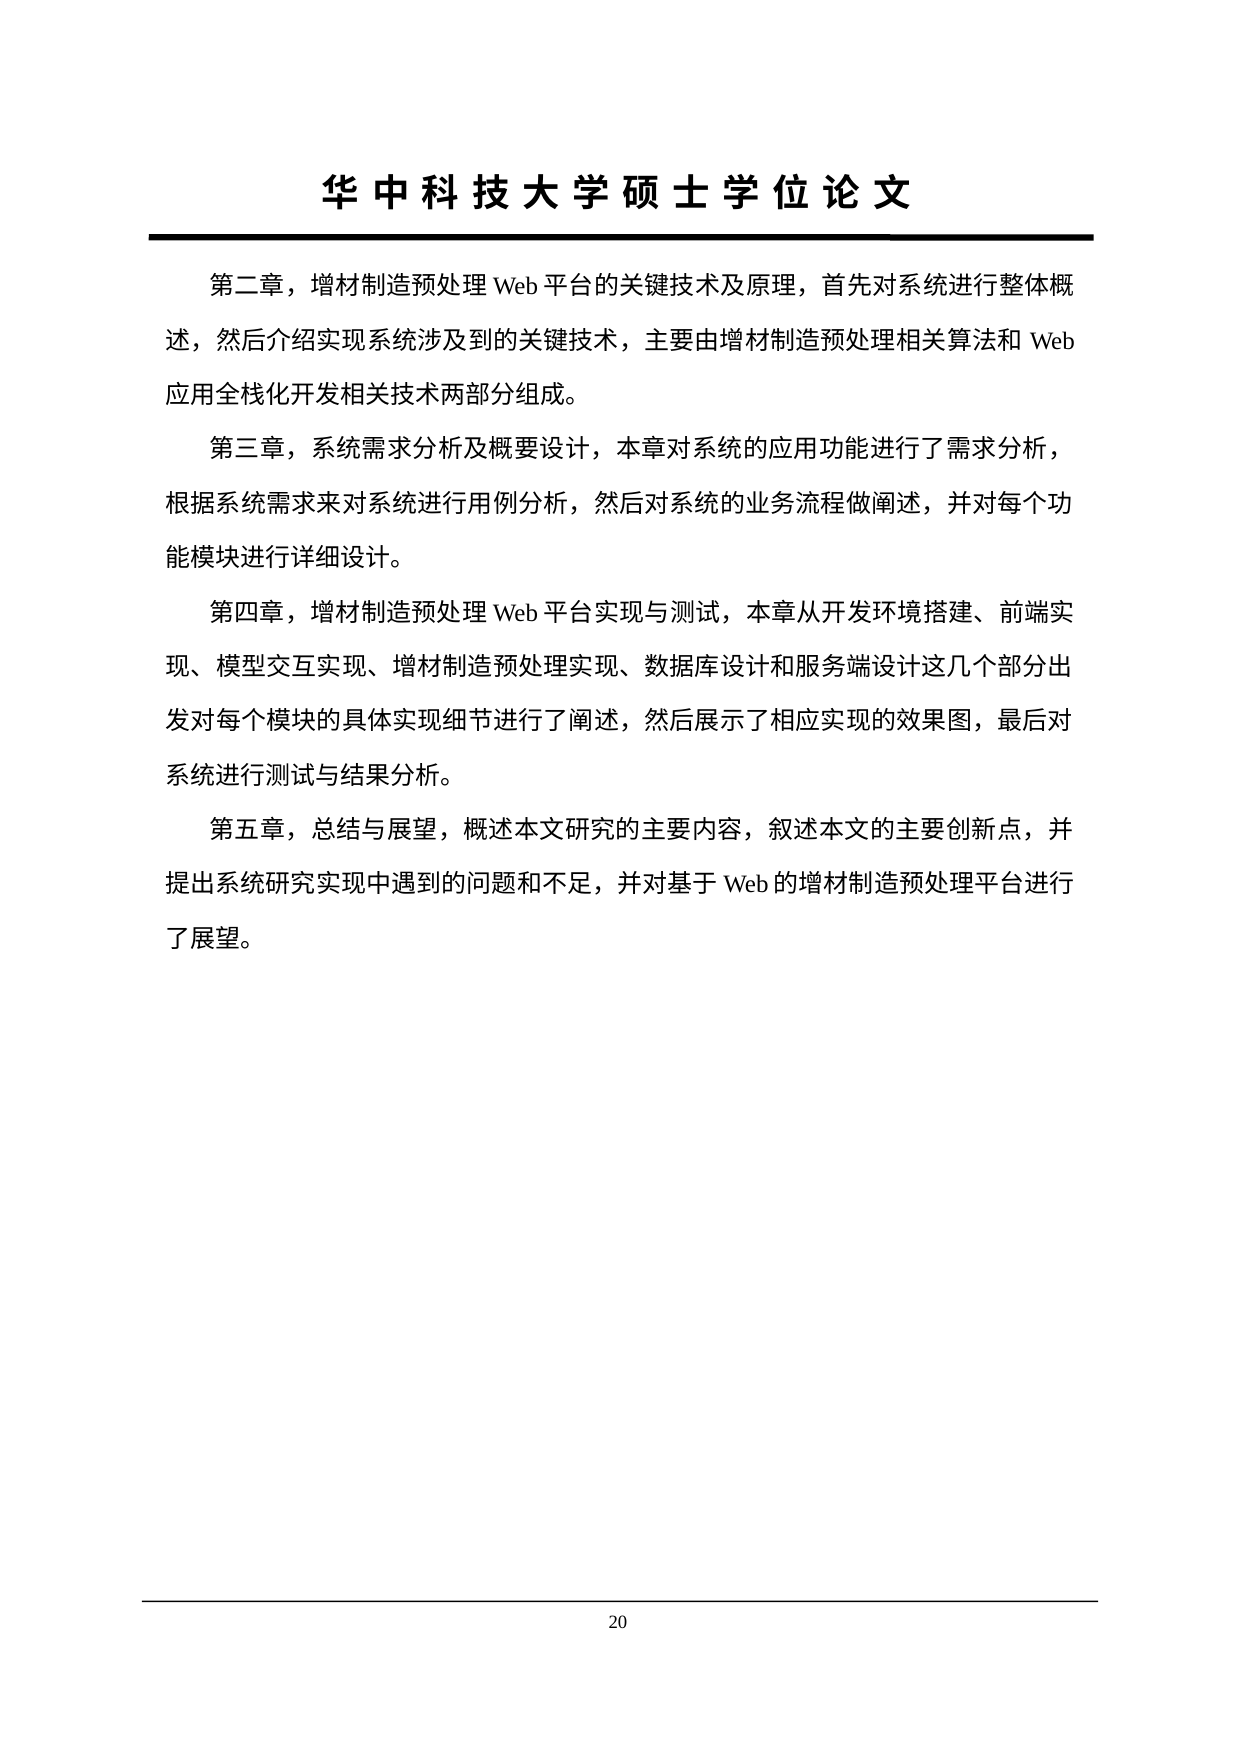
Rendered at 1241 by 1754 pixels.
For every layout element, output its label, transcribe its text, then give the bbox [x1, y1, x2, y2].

text 第五章，总结与展望，概述本文研究的主要内容，叙述本文的主要创新点，并提出系统研究实现中遇到的问题和不足，并对基于Web的增材制造预处理平台进行了展望。 [165, 809, 1075, 954]
text 第二章，增材制造预处理Web平台的关键技术及原理，首先对系统进行整体概述，然后介绍实现系统涉及到的关键技术，主要由增材制造预处理相关算法和Web应用全栈化开发相关技术两部分组成。 [165, 266, 1075, 411]
text 第四章，增材制造预处理Web平台实现与测试，本章从开发环境搭建、前端实现、模型交互实现、增材制造预处理实现、数据库设计和服务端设计这几个部分出发对每个模块的具体实现细节进行了阐述，然后展示了相应实现的效果图，最后对系统进行测试与结果分析。 [165, 592, 1075, 791]
text 第三章，系统需求分析及概要设计，本章对系统的应用功能进行了需求分析，根据系统需求来对系统进行用例分析，然后对系统的业务流程做阐述，并对每个功能模块进行详细设计。 [165, 429, 1075, 574]
